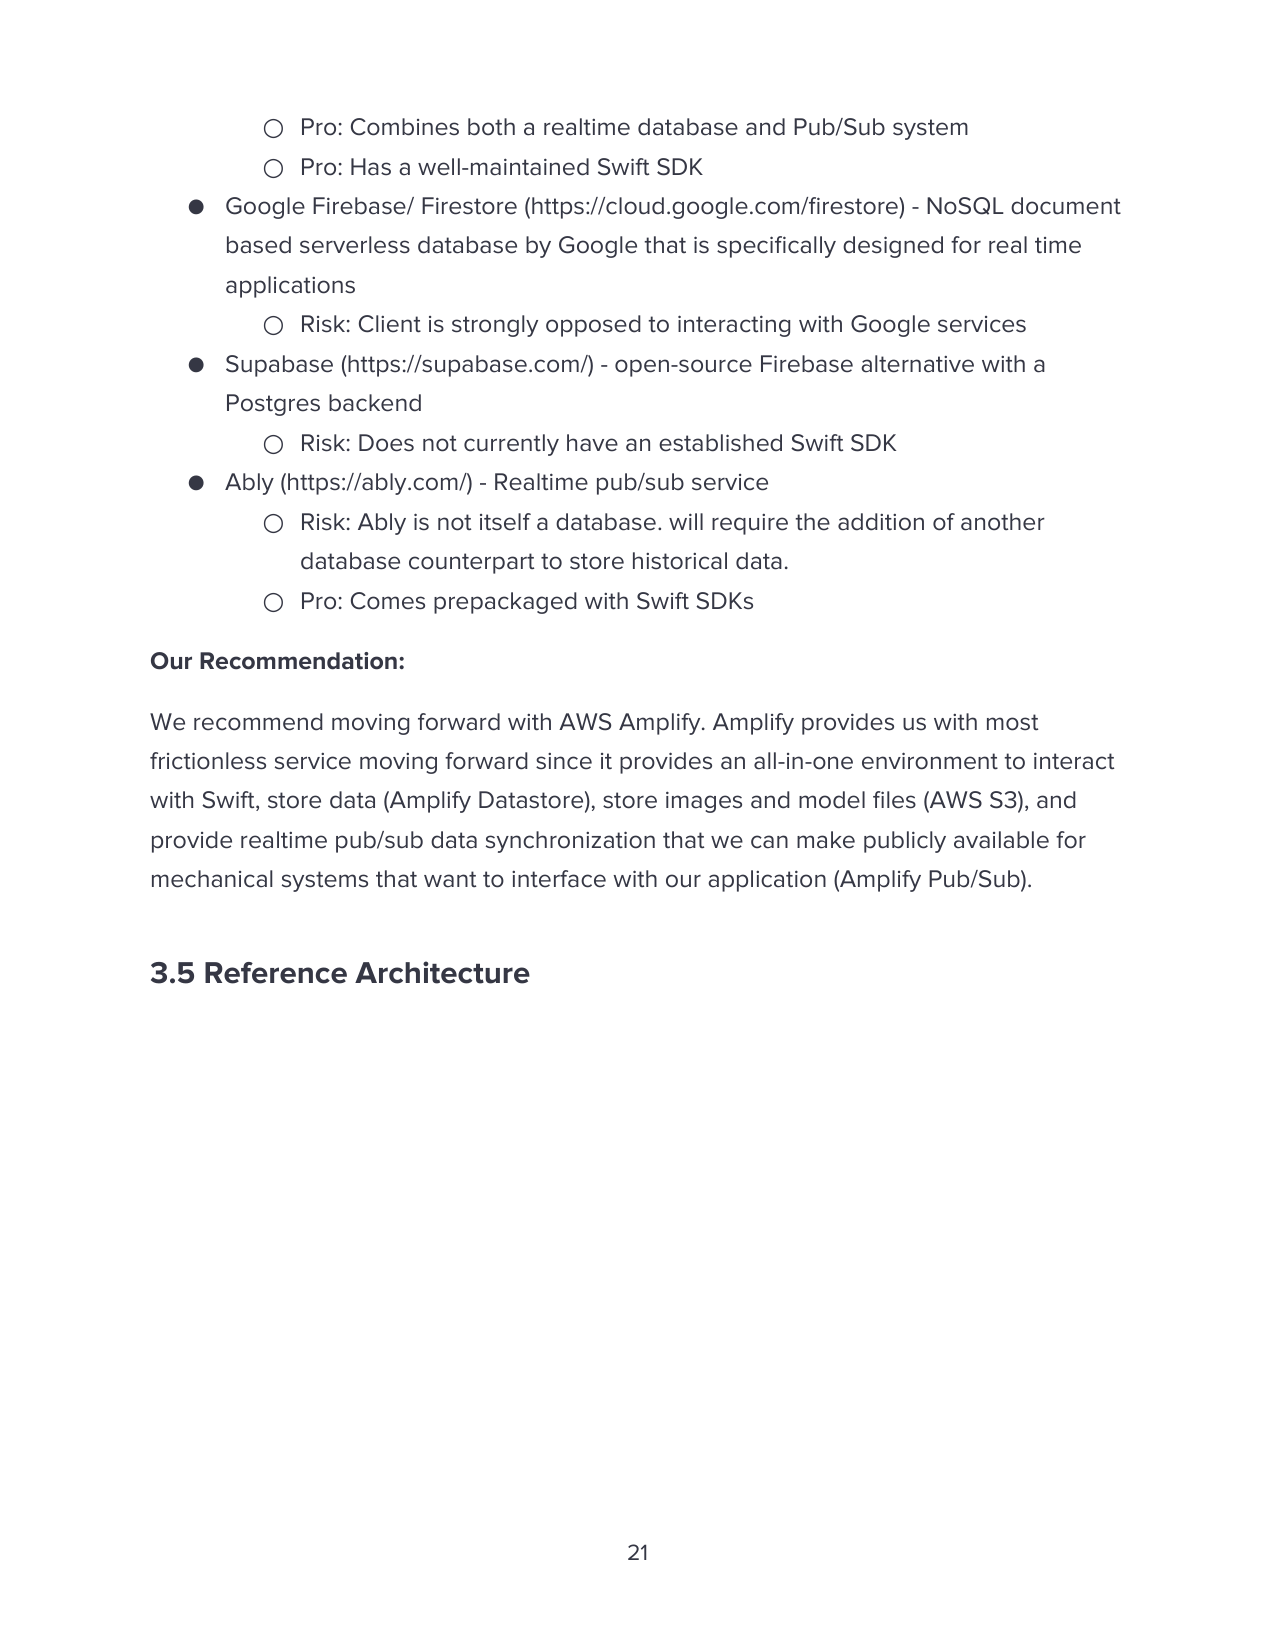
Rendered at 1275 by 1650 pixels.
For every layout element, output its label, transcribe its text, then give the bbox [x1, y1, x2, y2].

text We recommend moving forward with AWS Amplify. Amplify provides us with most frictionless service moving forward since it provides an all-in-one environment to interact with Swift, store data (Amplify Datastore), store images and model files (AWS S3), and provide realtime pub/sub data synchronization that we can make publicly available for mechanical systems that want to interface with our application (Amplify Pub/Sub). [150, 707, 1125, 895]
list Pro: Comes prepackaged with Swift SDKs [262, 586, 1125, 617]
list Supabase (https://supabase.com/) - open-source Firebase alternative with a Postgres backend [187, 349, 1125, 419]
list Risk: Does not currently have an established Swift SDK [262, 428, 1125, 459]
list Google Firebase/ Firestore (https://cloud.google.com/firestore) - NoSQL document based serverless database by Google that is specifically designed for real time applications [187, 191, 1125, 301]
list Pro: Has a well-maintained Swift SDK [262, 152, 1125, 182]
subtitle 3.5 Reference Architecture [150, 954, 1125, 992]
text Our Recommendation: [150, 647, 1125, 677]
list Pro: Combines both a realtime database and Pub/Sub system [262, 112, 1125, 143]
list Ably (https://ably.com/) - Realtime pub/sub service [187, 468, 1125, 498]
list Risk: Ably is not itself a database. will require the addition of another database counterpart to store historical data. [262, 507, 1125, 577]
list Risk: Client is strongly opposed to interacting with Google services [262, 310, 1125, 340]
